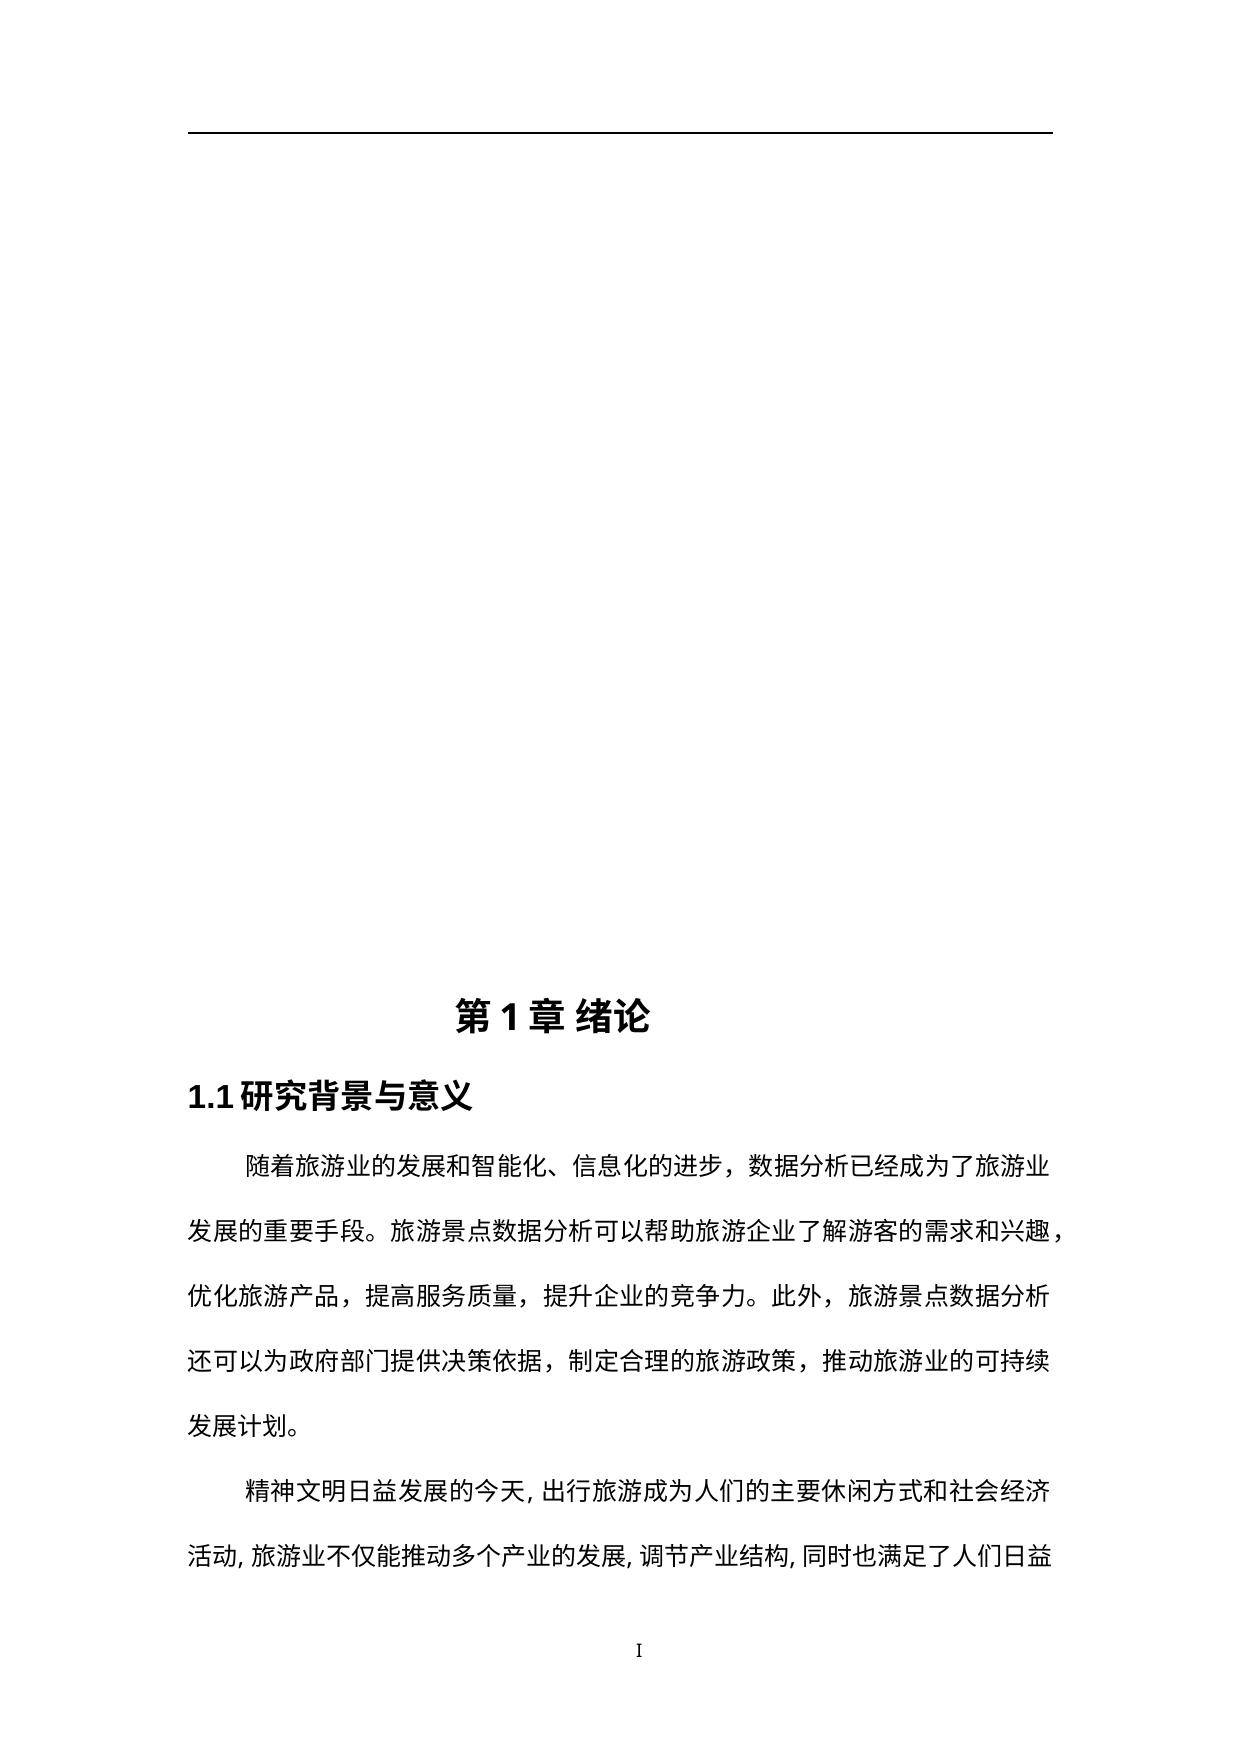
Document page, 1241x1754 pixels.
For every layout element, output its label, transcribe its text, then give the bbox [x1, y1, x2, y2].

subtitle 1.1研究背景与意义 [187, 1062, 1053, 1127]
text 随着旅游业的发展和智能化、信息化的进步，数据分析已经成为了旅游业发展的重要手段。旅游景点数据分析可以帮助旅游企业了解游客的需求和兴趣，优化旅游产品，提高服务质量，提升企业的竞争力。此外，旅游景点数据分析还可以为政府部门提供决策依据，制定合理的旅游政策，推动旅游业的可持续发展计划。 [187, 1132, 1053, 1457]
subtitle 第1章 绪论 [187, 981, 1053, 1046]
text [187, 1457, 1053, 1587]
